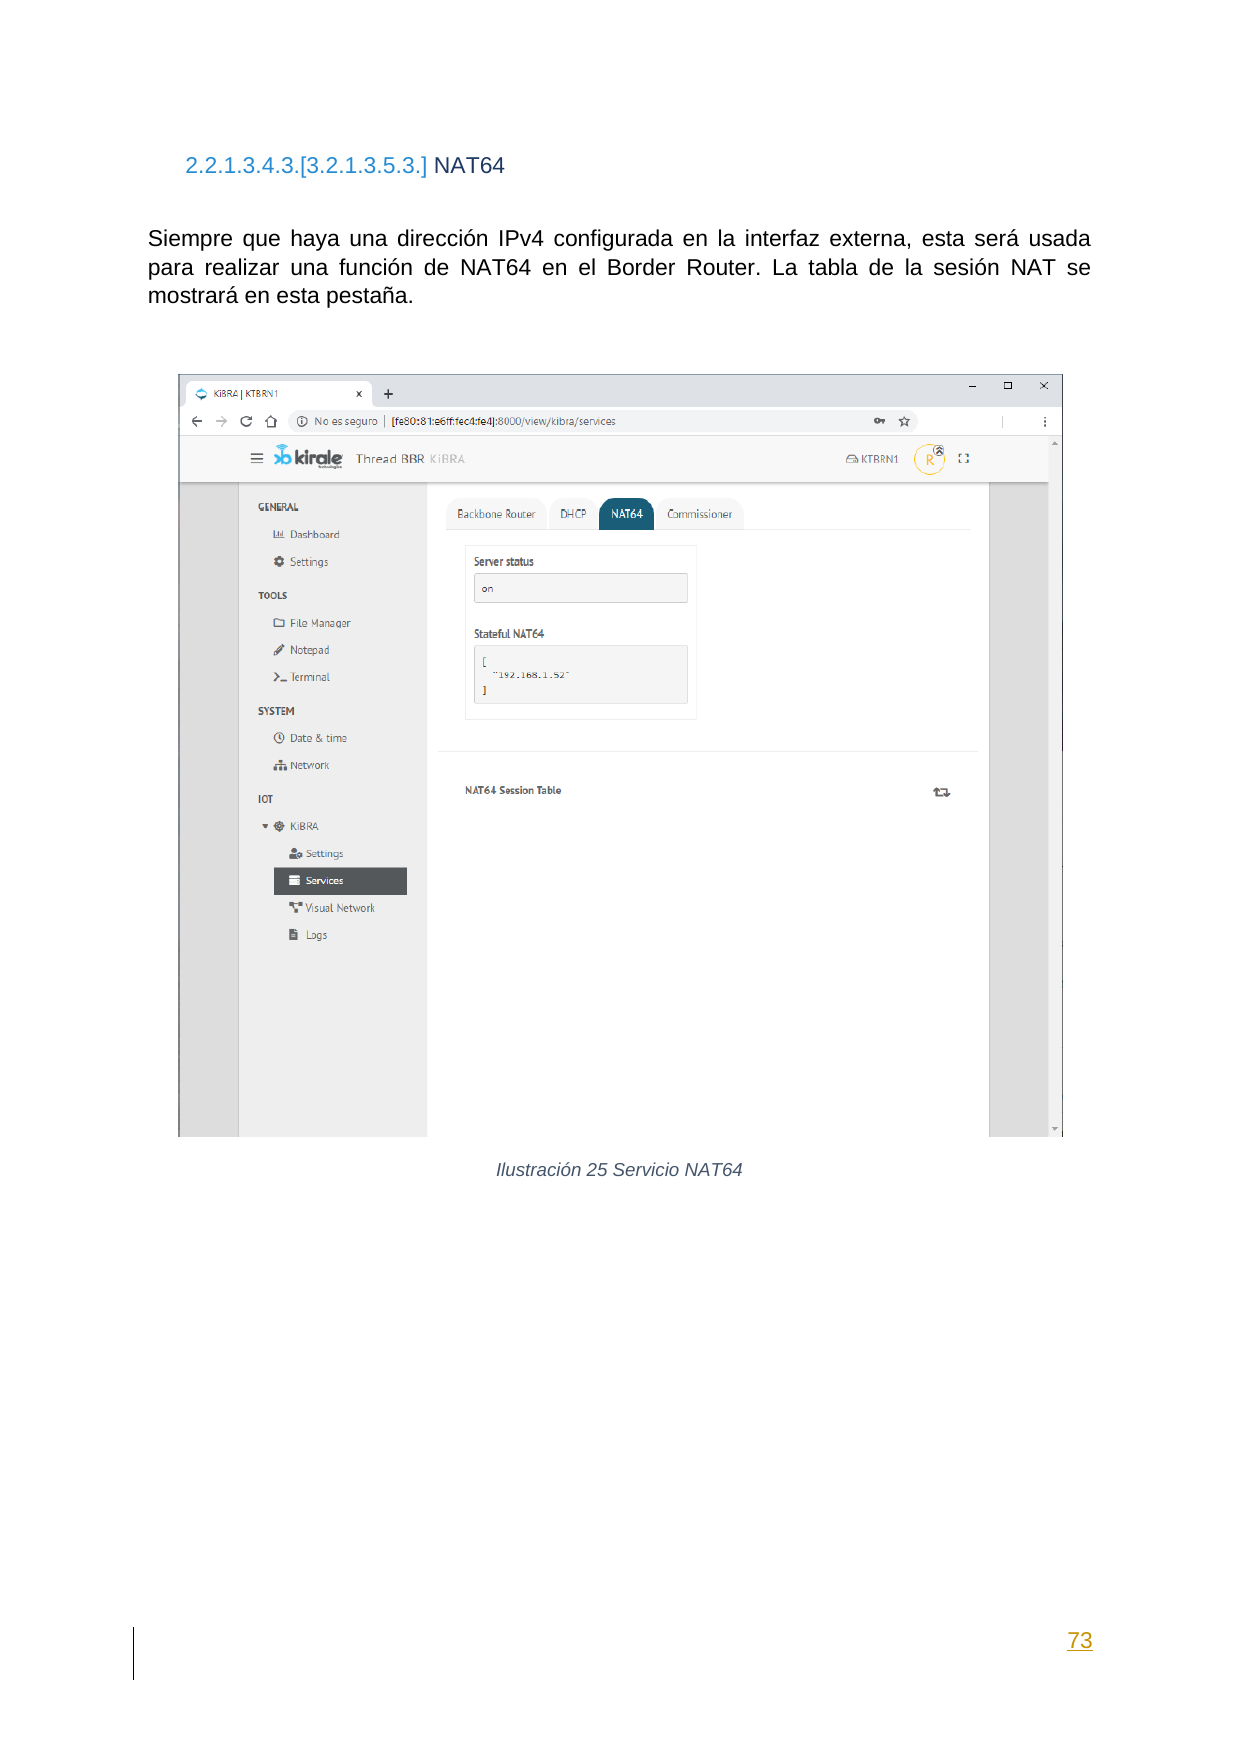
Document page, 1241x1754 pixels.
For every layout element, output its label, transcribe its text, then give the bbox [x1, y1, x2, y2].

subtitle NAT64 [185, 152, 1092, 178]
picture [177, 372, 1063, 1138]
text Siempre que haya una dirección IPv4 configurada en la interfaz externa, esta será usada para realizar una función de NAT64 en el Border Router. La tabla de la sesión NAT se mostrará en esta pestaña. [148, 225, 1092, 309]
